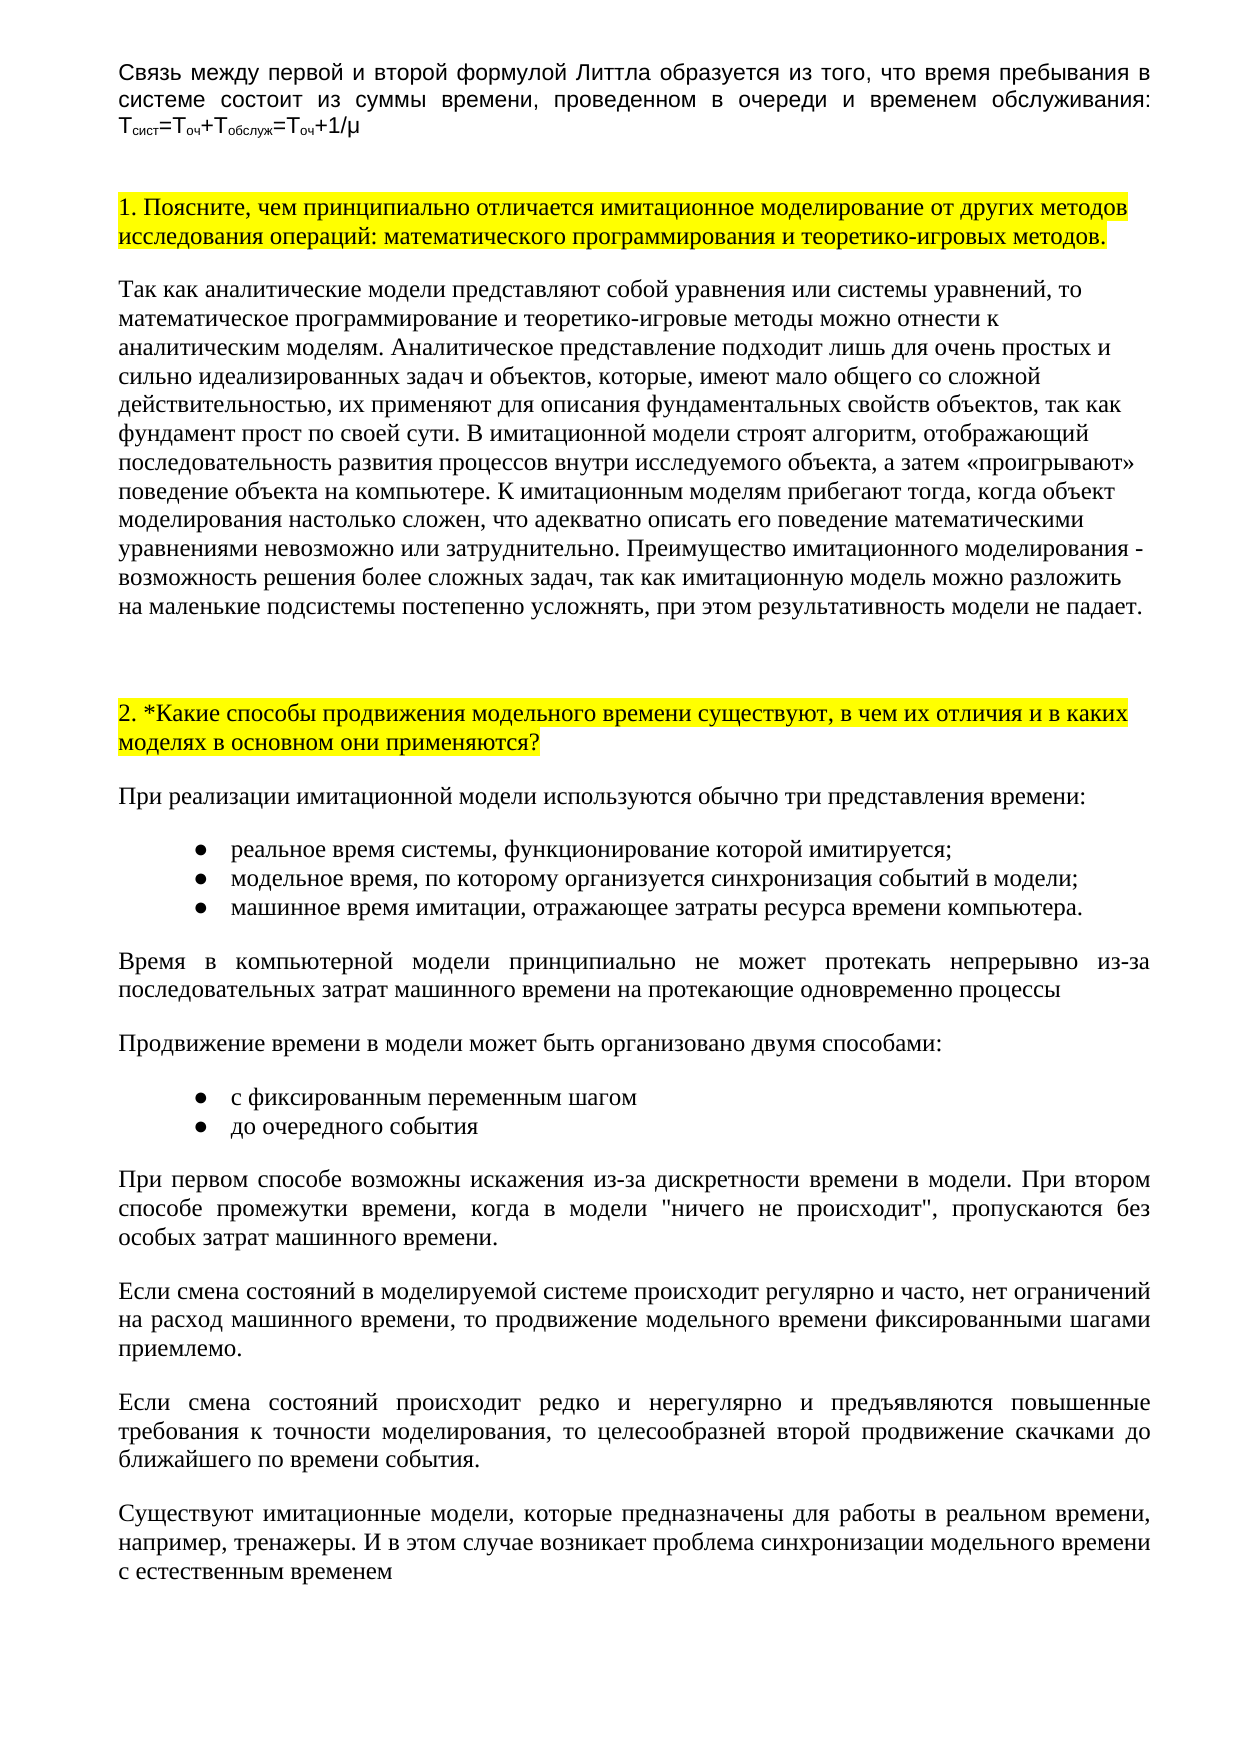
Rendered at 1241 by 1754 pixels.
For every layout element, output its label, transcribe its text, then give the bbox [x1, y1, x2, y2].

text Так как аналитические модели представляют собой уравнения или системы уравнений, то математическое программирование и теоретико-игровые методы можно отнести к аналитическим моделям. Аналитическое представление подходит лишь для очень простых и сильно идеализированных задач и объектов, которые, имеют мало общего со сложной действительностью, их применяют для описания фундаментальных свойств объектов, так как фундамент прост по своей сути. В имитационной модели строят алгоритм, отображающий последовательность развития процессов внутри исследуемого объекта, а затем «проигрывают» поведение объекта на компьютере. К имитационным моделям прибегают тогда, когда объект моделирования настолько сложен, что адекватно описать его поведение математическими уравнениями невозможно или затруднительно. Преимущество имитационного моделирования - возможность решения более сложных задач, так как имитационную модель можно разложить на маленькие подсистемы постепенно усложнять, при этом результативность модели не падает. [118, 274, 1152, 619]
text Время в компьютерной модели принципиально не может протекать непрерывно из-за последовательных затрат машинного времени на протекающие одновременно процессы [118, 946, 1152, 1003]
text При первом способе возможны искажения из-за дискретности времени в модели. При втором способе промежутки времени, когда в модели "ничего не происходит", пропускаются без особых затрат машинного времени. [118, 1164, 1152, 1251]
list модельное время, по которому организуется синхронизация событий в модели; [193, 863, 1152, 892]
list машинное время имитации, отражающее затраты ресурса времени компьютера. [193, 892, 1152, 921]
list реальное время системы, функционирование которой имитируется; [193, 834, 1152, 863]
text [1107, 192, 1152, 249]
list с фиксированным переменным шагом [193, 1082, 1152, 1111]
text Существуют имитационные модели, которые предназначены для работы в реальном времени, например, тренажеры. И в этом случае возникает проблема синхронизации модельного времени с естественным временем [118, 1498, 1152, 1584]
text 2. *Какие способы продвижения модельного времени существуют, в чем их отличия и в каких моделях в основном они применяются? [540, 698, 1152, 756]
list до очередного события [193, 1111, 1152, 1139]
text Связь между первой и второй формулой Литтла образуется из того, что время пребывания в системе состоит из суммы времени, проведенном в очереди и временем обслуживания: Тсист=Точ+Тобслуж=Точ+1/μ [118, 59, 1152, 138]
text Если смена состояний происходит редко и нерегулярно и предъявляются повышенные требования к точности моделирования, то целесообразней второй продвижение скачками до ближайшего по времени события. [118, 1387, 1152, 1473]
text Продвижение времени в модели может быть организовано двумя способами: [118, 1028, 1152, 1057]
text Если смена состояний в моделируемой системе происходит регулярно и часто, нет ограничений на расход машинного времени, то продвижение модельного времени фиксированными шагами приемлемо. [118, 1276, 1152, 1362]
text При реализации имитационной модели используются обычно три представления времени: [118, 781, 1152, 809]
